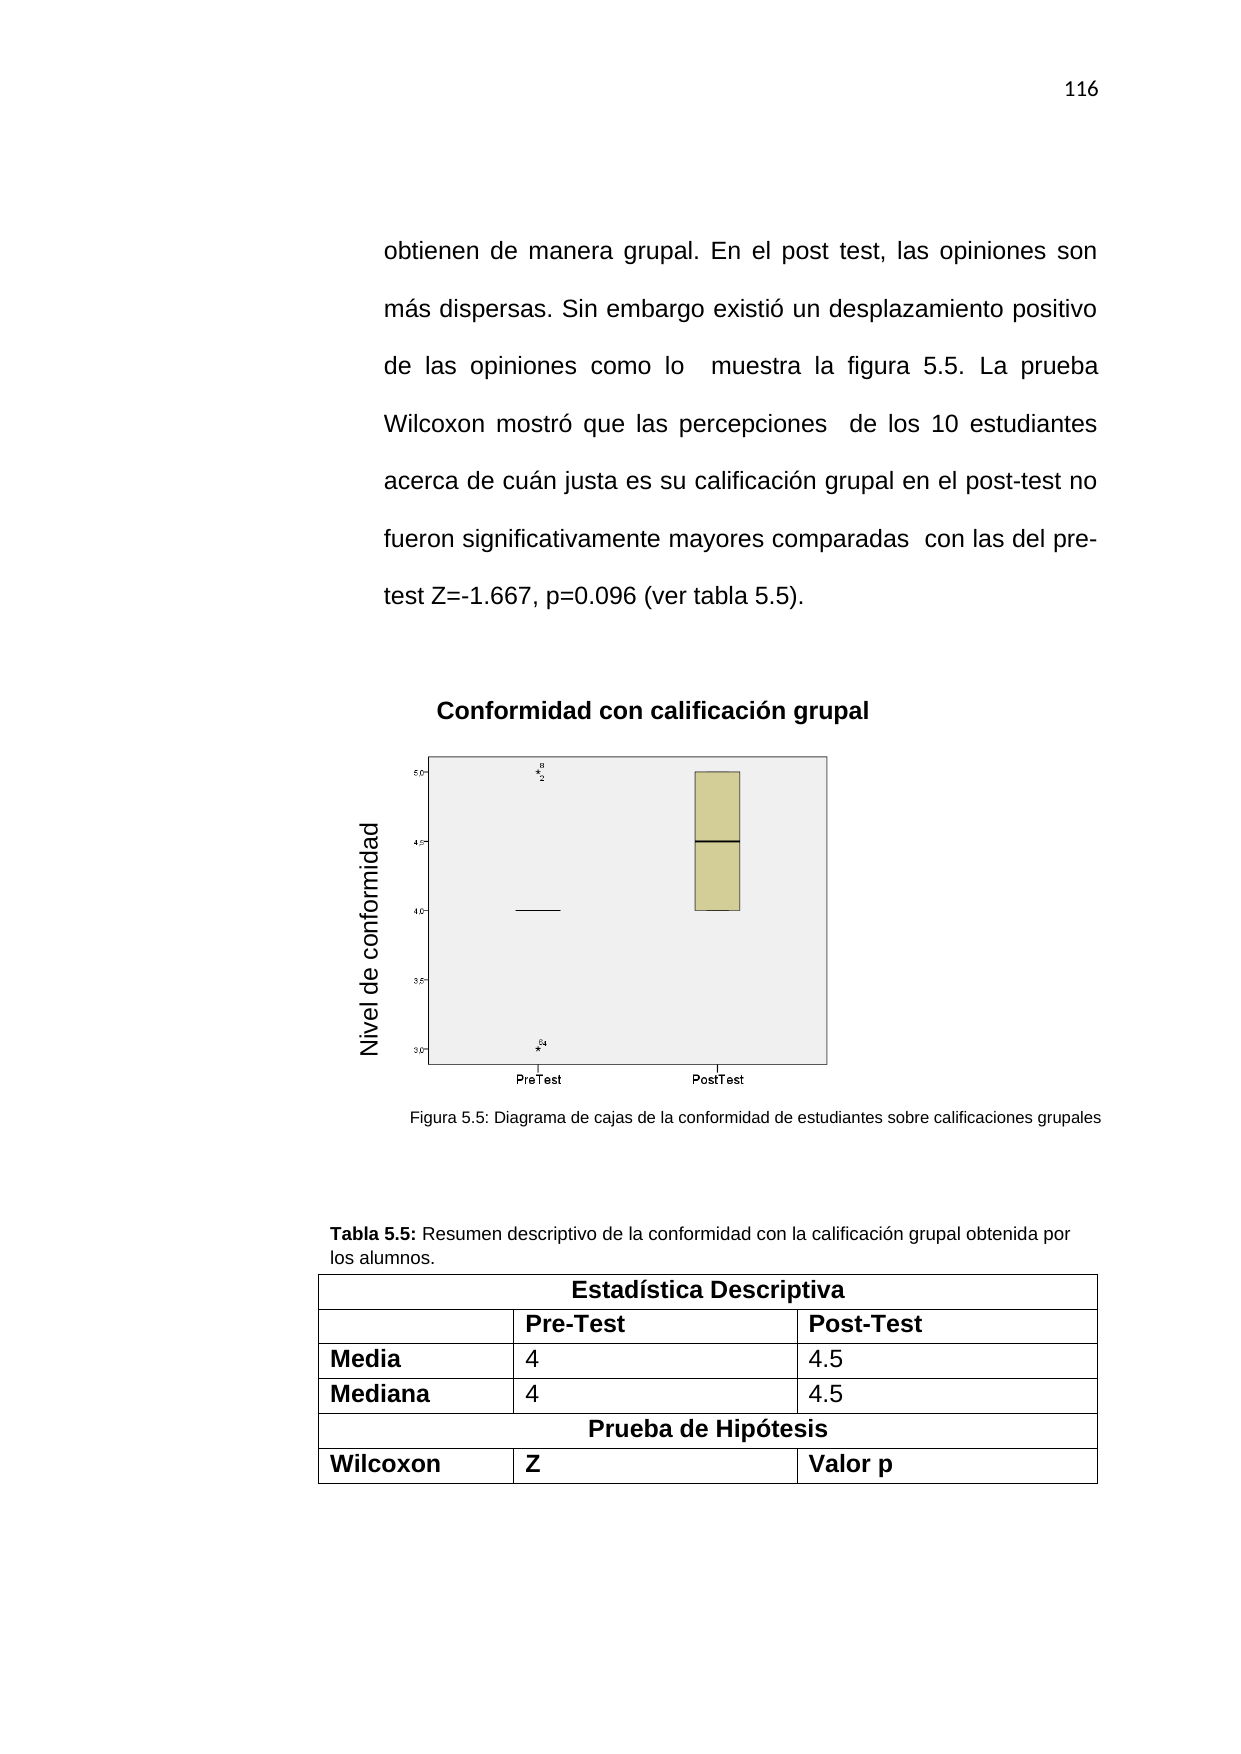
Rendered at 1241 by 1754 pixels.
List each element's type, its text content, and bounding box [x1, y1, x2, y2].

table_cell 4 [514, 1344, 797, 1378]
table_cell Mediana [319, 1379, 513, 1413]
picture [409, 753, 831, 1108]
table_cell Prueba de Hipótesis [319, 1414, 1097, 1448]
table_cell 4 [514, 1379, 797, 1413]
table_header Tabla 5.5: Resumen descriptivo de la conformidad con la calificación grupal obtenida por los alumnos. [319, 1222, 1097, 1274]
table_cell Valor p [798, 1449, 1097, 1482]
table_cell Z [514, 1449, 797, 1482]
table_cell Estadística Descriptiva [319, 1275, 1097, 1308]
table_cell Pre-Test [514, 1310, 797, 1343]
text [384, 236, 1098, 610]
table_header Conformidad con calificación grupal [339, 696, 1136, 754]
table_cell 4.5 [798, 1379, 1097, 1413]
table_cell Figura 5.5: Diagrama de cajas de la conformidad de estudiantes sobre calificaciones grupales [398, 754, 1136, 1127]
table_cell [319, 1310, 513, 1343]
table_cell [319, 1449, 513, 1482]
table_cell Post-Test [798, 1310, 1097, 1343]
table_cell Nivel de conformidad [339, 754, 398, 1127]
table_cell 4.5 [798, 1344, 1097, 1378]
table_cell Media [319, 1344, 513, 1378]
